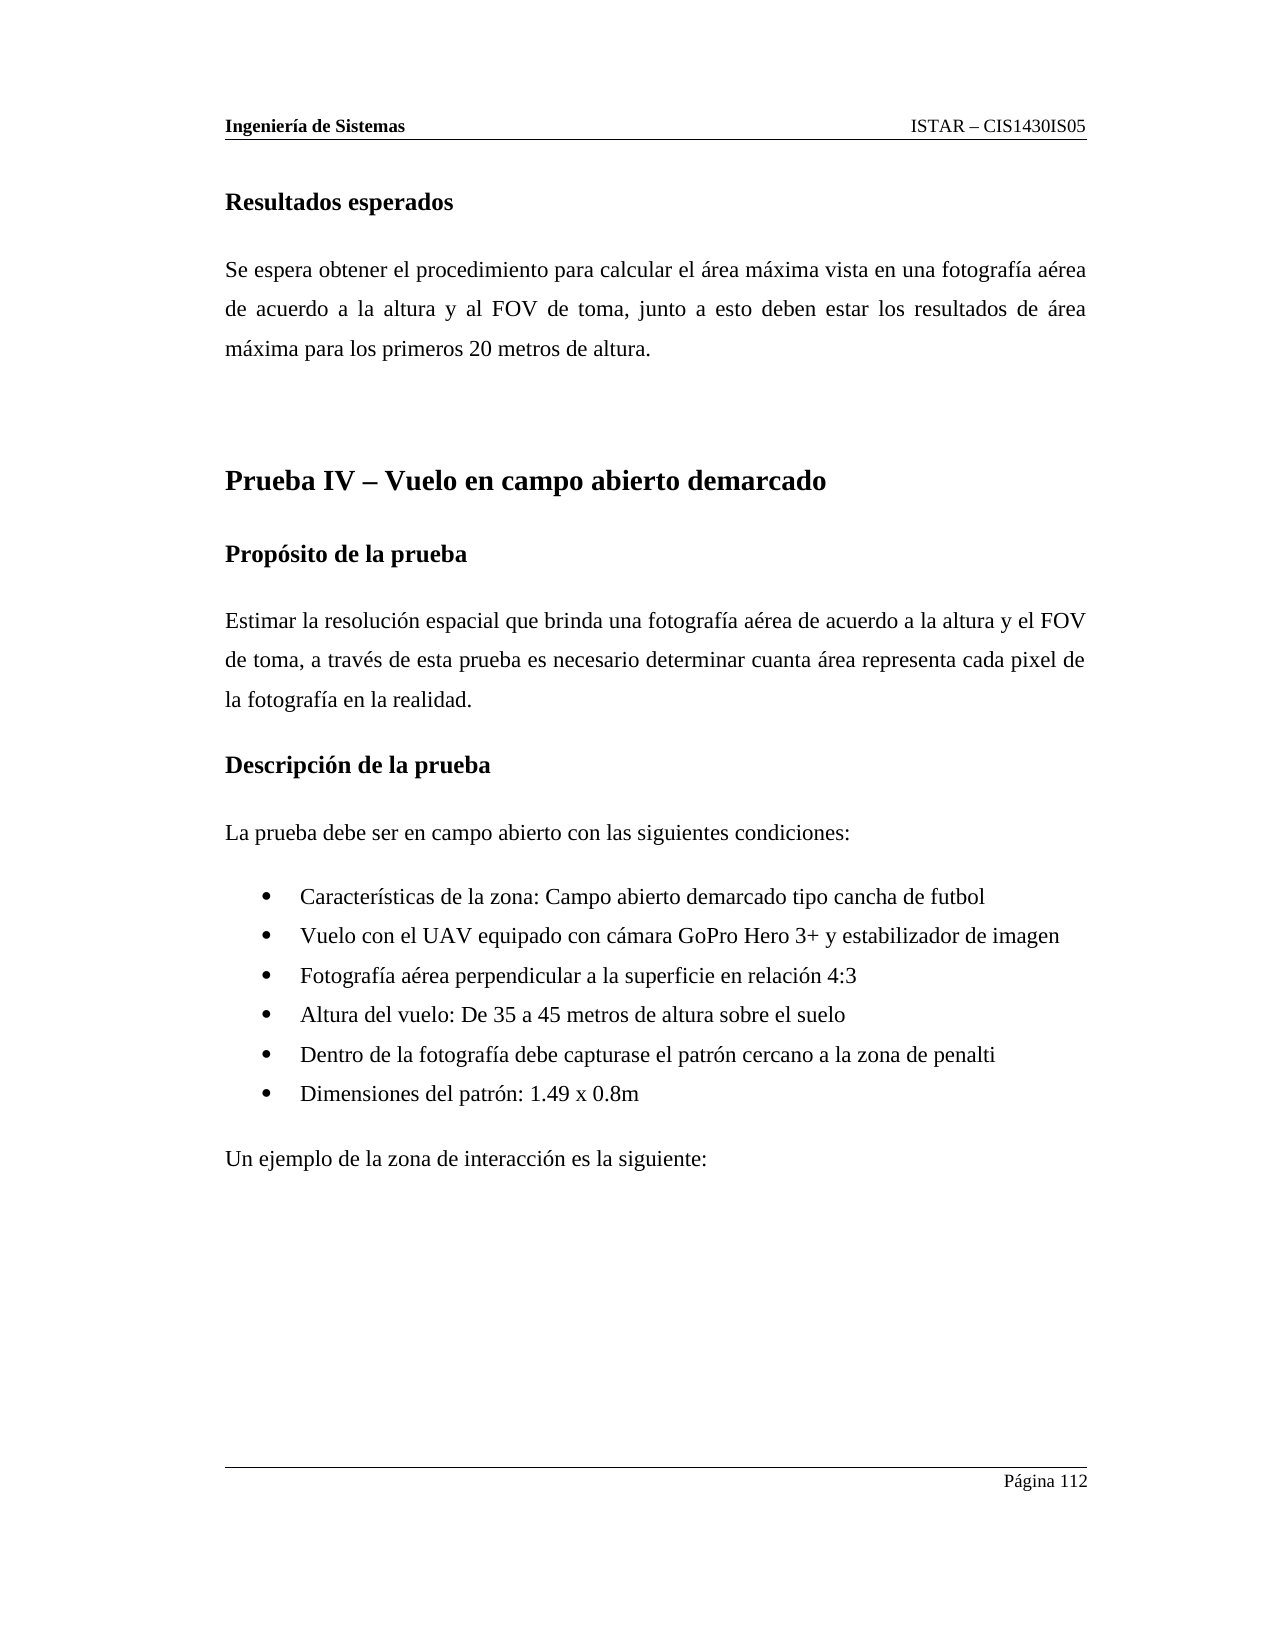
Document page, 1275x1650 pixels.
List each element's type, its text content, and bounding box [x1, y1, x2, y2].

list Dimensiones del patrón: 1.49 x 0.8m [262, 1080, 1087, 1107]
text Resultados esperados [225, 187, 1087, 216]
list Dentro de la fotografía debe capturase el patrón cercano a la zona de penalti [262, 1041, 1087, 1067]
text Propósito de la prueba [225, 539, 1087, 568]
list Vuelo con el UAV equipado con cámara GoPro Hero 3+ y estabilizador de imagen [262, 922, 1087, 949]
text Un ejemplo de la zona de interacción es la siguiente: [225, 1145, 1087, 1171]
text Se espera obtener el procedimiento para calcular el área máxima vista en una fotografía aérea de acuerdo a la altura y al FOV de toma, junto a esto deben estar los resultados de área máxima para los primeros 20 metros de altura. [225, 256, 1087, 361]
text La prueba debe ser en campo abierto con las siguientes condiciones: [225, 818, 1087, 845]
list Altura del vuelo: De 35 a 45 metros de altura sobre el suelo [262, 1001, 1087, 1028]
list Características de la zona: Campo abierto demarcado tipo cancha de futbol [262, 883, 1087, 909]
list Fotografía aérea perpendicular a la superficie en relación 4:3 [262, 962, 1087, 988]
text Prueba IV – Vuelo en campo abierto demarcado [225, 463, 1087, 497]
text Descripción de la prueba [225, 750, 1087, 779]
text Estimar la resolución espacial que brinda una fotografía aérea de acuerdo a la altura y el FOV de toma, a través de esta prueba es necesario determinar cuanta área representa cada pixel de la fotografía en la realidad. [225, 607, 1087, 712]
